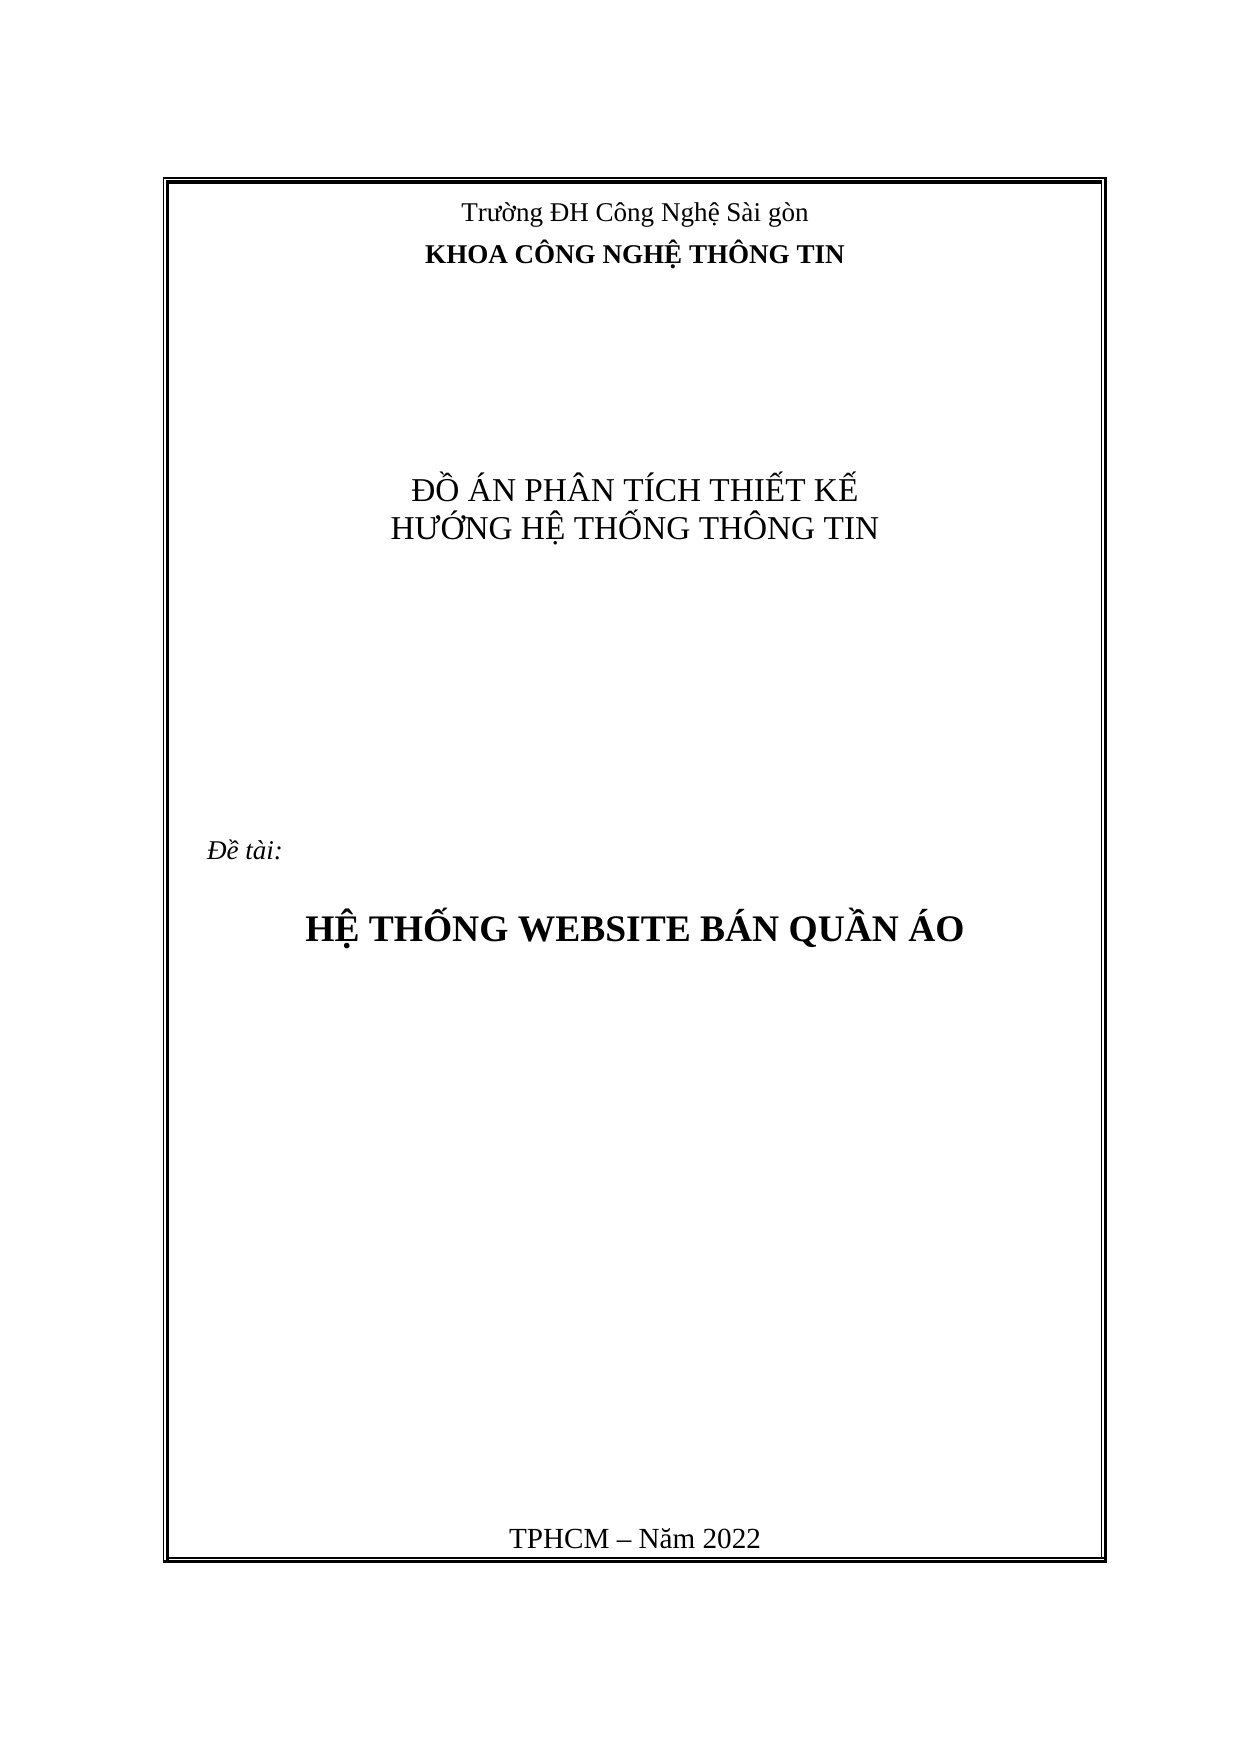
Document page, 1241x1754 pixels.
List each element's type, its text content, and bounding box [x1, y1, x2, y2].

text ĐỒ ÁN PHÂN TÍCH THIẾT KẾ [177, 470, 1092, 508]
text TPHCM – Năm 2022 [169, 1513, 1101, 1557]
text KHOA CÔNG NGHỆ THÔNG TIN [177, 227, 1092, 269]
text Đề tài: [177, 834, 1092, 865]
text HƯỚNG HỆ THỐNG THÔNG TIN [177, 508, 1092, 547]
text HỆ THỐNG WEBSITE BÁN QUẦN ÁO [169, 898, 1101, 949]
text Trường ĐH Công Nghệ Sài gòn [169, 184, 1101, 227]
